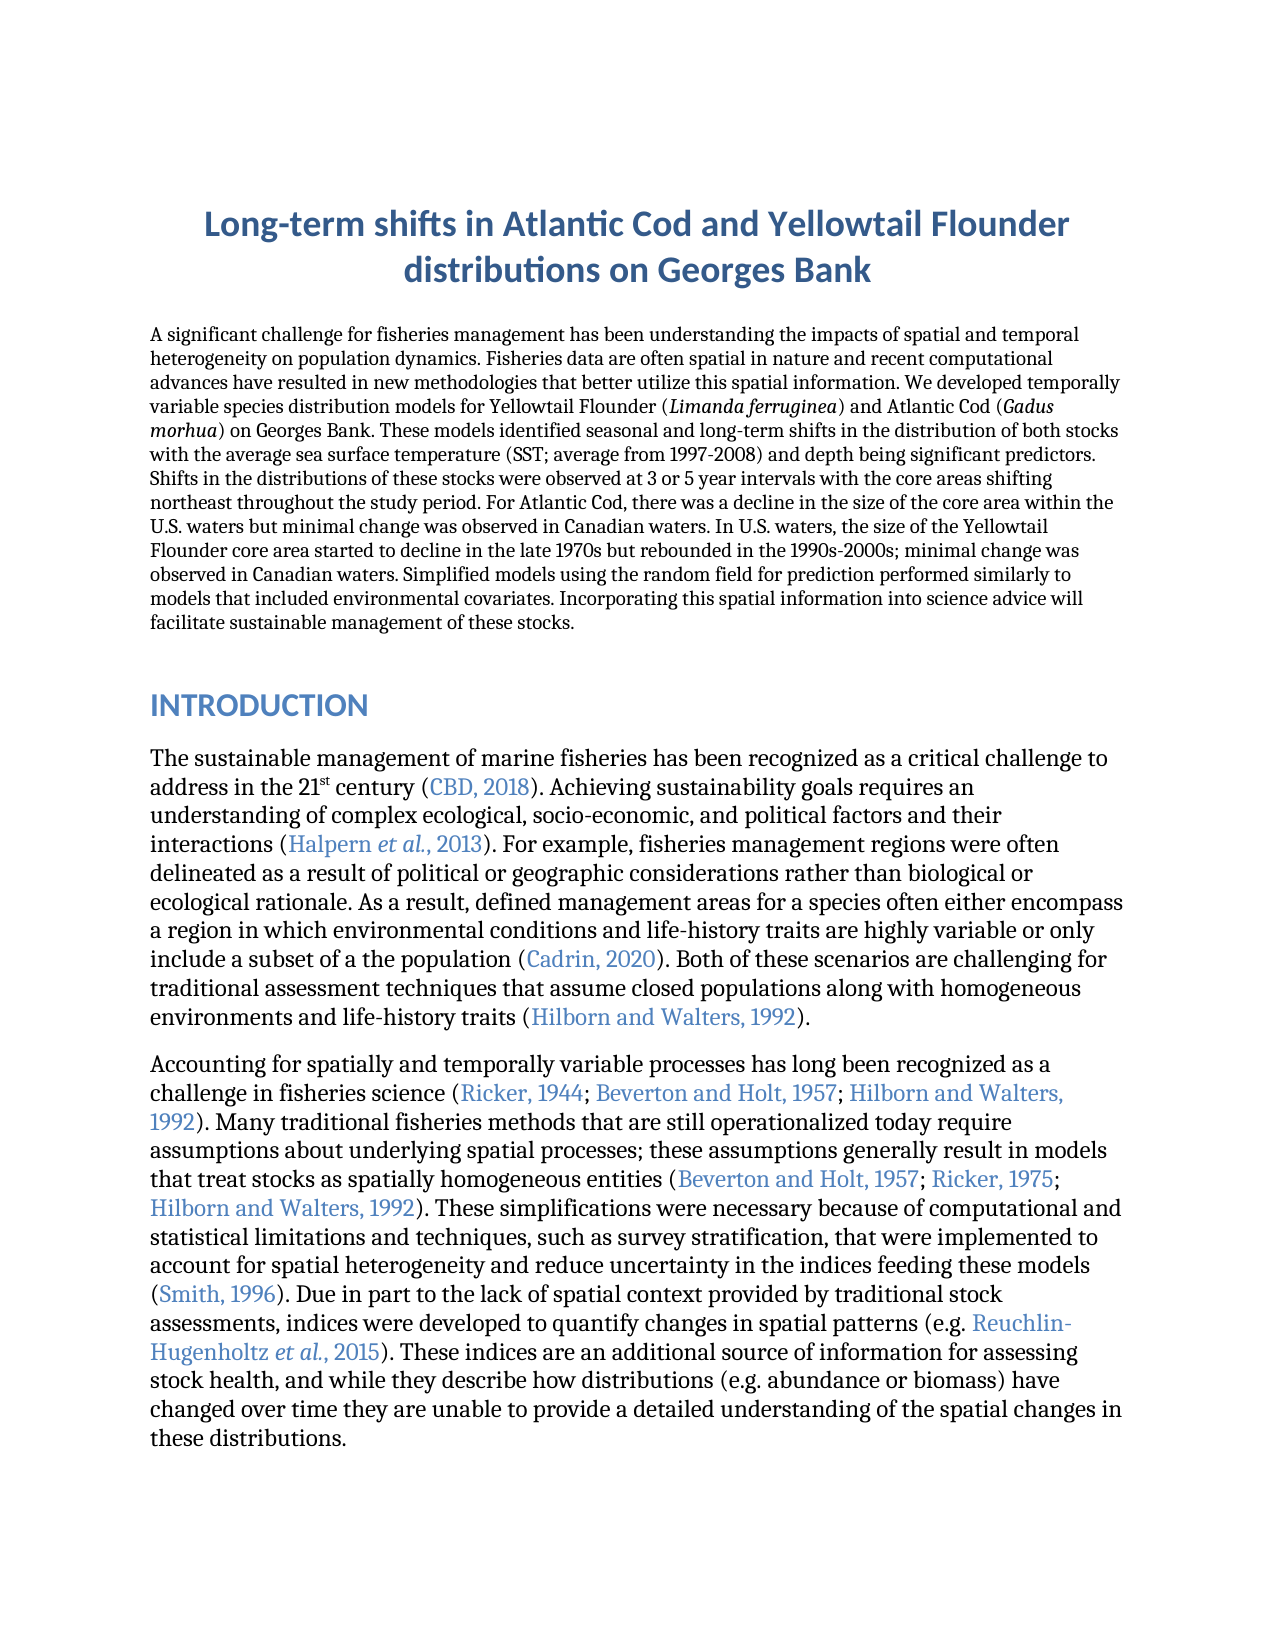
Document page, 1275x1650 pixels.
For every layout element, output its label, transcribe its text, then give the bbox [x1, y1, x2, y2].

text A significant challenge for fisheries management has been understanding the impacts of spatial and temporal heterogeneity on population dynamics. Fisheries data are often spatial in nature and recent computational advances have resulted in new methodologies that better utilize this spatial information. We developed temporally variable species distribution models for Yellowtail Flounder (Limanda ferruginea) and Atlantic Cod (Gadus morhua) on Georges Bank. These models identified seasonal and long-term shifts in the distribution of both stocks with the average sea surface temperature (SST; average from 1997-2008) and depth being significant predictors. Shifts in the distributions of these stocks were observed at 3 or 5 year intervals with the core areas shifting northeast throughout the study period. For Atlantic Cod, there was a decline in the size of the core area within the U.S. waters but minimal change was observed in Canadian waters. In U.S. waters, the size of the Yellowtail Flounder core area started to decline in the late 1970s but rebounded in the 1990s-2000s; minimal change was observed in Canadian waters. Simplified models using the random field for prediction performed similarly to models that included environmental covariates. Incorporating this spatial information into science advice will facilitate sustainable management of these stocks. [150, 323, 1125, 634]
text Accounting for spatially and temporally variable processes has long been recognized as a challenge in fisheries science (Ricker, 1944; Beverton and Holt, 1957; Hilborn and Walters, 1992). Many traditional fisheries methods that are still operationalized today require assumptions about underlying spatial processes; these assumptions generally result in models that treat stocks as spatially homogeneous entities (Beverton and Holt, 1957; Ricker, 1975; Hilborn and Walters, 1992). These simplifications were necessary because of computational and statistical limitations and techniques, such as survey stratification, that were implemented to account for spatial heterogeneity and reduce uncertainty in the indices feeding these models (Smith, 1996). Due in part to the lack of spatial context provided by traditional stock assessments, indices were developed to quantify changes in spatial patterns (e.g. Reuchlin-Hugenholtz et al., 2015). These indices are an additional source of information for assessing stock health, and while they describe how distributions (e.g. abundance or biomass) have changed over time they are unable to provide a detailed understanding of the spatial changes in these distributions. [150, 1050, 1125, 1453]
text The sustainable management of marine fisheries has been recognized as a critical challenge to address in the 21st century (CBD, 2018). Achieving sustainability goals requires an understanding of complex ecological, socio-economic, and political factors and their interactions (Halpern et al., 2013). For example, fisheries management regions were often delineated as a result of political or geographic considerations rather than biological or ecological rationale. As a result, defined management areas for a species often either encompass a region in which environmental conditions and life-history traits are highly variable or only include a subset of a the population (Cadrin, 2020). Both of these scenarios are challenging for traditional assessment techniques that assume closed populations along with homogeneous environments and life-history traits (Hilborn and Walters, 1992). [150, 744, 1125, 1031]
subtitle INTRODUCTION [150, 684, 1125, 725]
title Long-term shifts in Atlantic Cod and Yellowtail Flounder distributions on Georges Bank [150, 200, 1125, 292]
